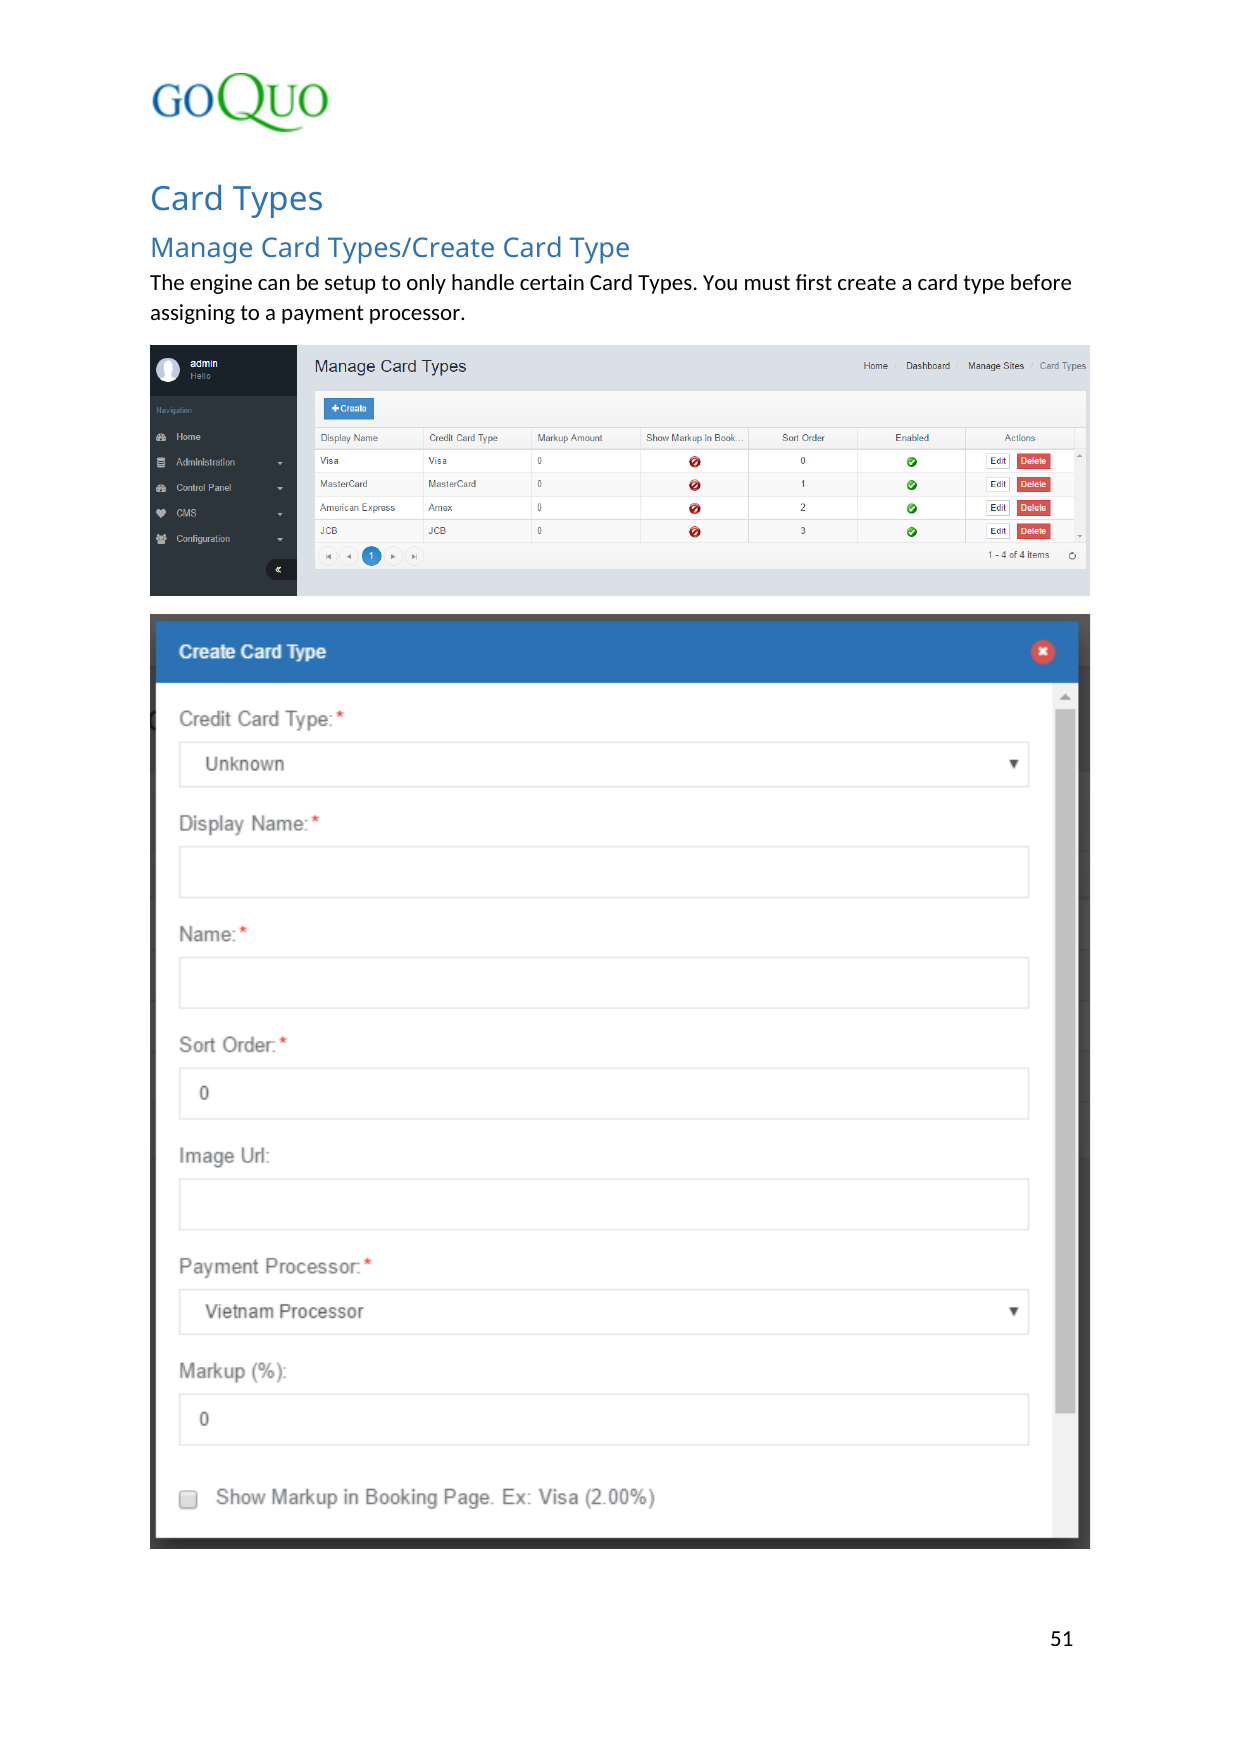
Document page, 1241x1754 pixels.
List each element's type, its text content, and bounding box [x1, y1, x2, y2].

text The engine can be setup to only handle certain Card Types. You must first create a card type before assigning to a payment processor. [150, 268, 1090, 326]
subtitle Card Types [150, 175, 1090, 220]
picture [150, 73, 330, 134]
subtitle Manage Card Types/Create Card Type [150, 228, 1090, 265]
picture [150, 345, 1091, 596]
picture [150, 614, 1091, 1549]
